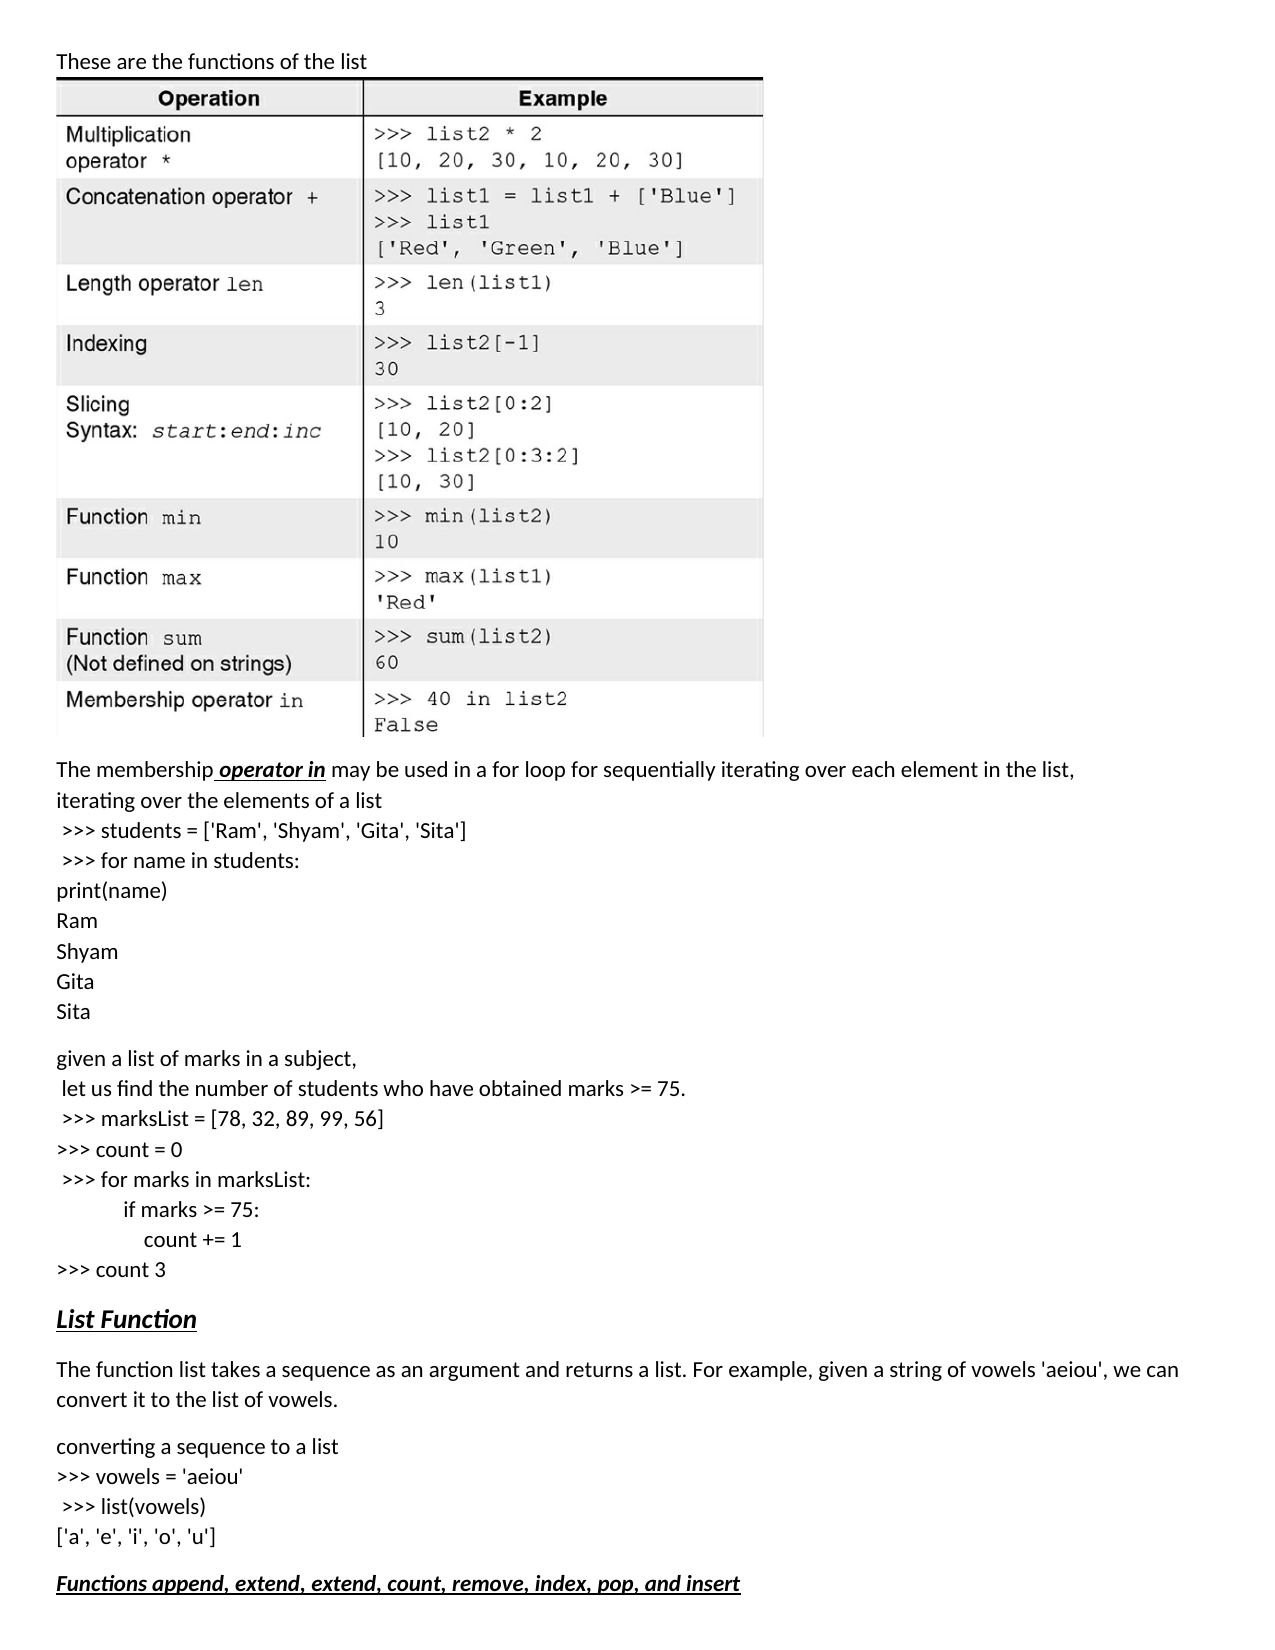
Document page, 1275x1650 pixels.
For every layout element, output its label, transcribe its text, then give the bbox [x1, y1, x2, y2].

text Functions append, extend, extend, count, remove, index, pop, and insert [56, 1569, 1237, 1597]
text The membership operator in may be used in a for loop for sequentially iterating over each element in the list, iterating over the elements of a list >>> students = ['Ram', 'Shyam', 'Gita', 'Sita'] >>> for name in students: print(name) Ram Shyam Gita Sita [56, 756, 1237, 1025]
text List Function [56, 1302, 1237, 1335]
text converting a sequence to a list >>> vowels = 'aeiou' >>> list(vowels) ['a', 'e', 'i', 'o', 'u'] [56, 1432, 1237, 1550]
text given a list of marks in a subject, let us find the number of students who have obtained marks >= 75. >>> marksList = [78, 32, 89, 99, 56] >>> count = 0 >>> for marks in marksList: if marks >= 75: count += 1 >>> count 3 [56, 1044, 1237, 1283]
picture [56, 77, 764, 737]
text The function list takes a sequence as an argument and returns a list. For example, given a string of vowels 'aeiou', we can convert it to the list of vowels. [56, 1355, 1237, 1413]
